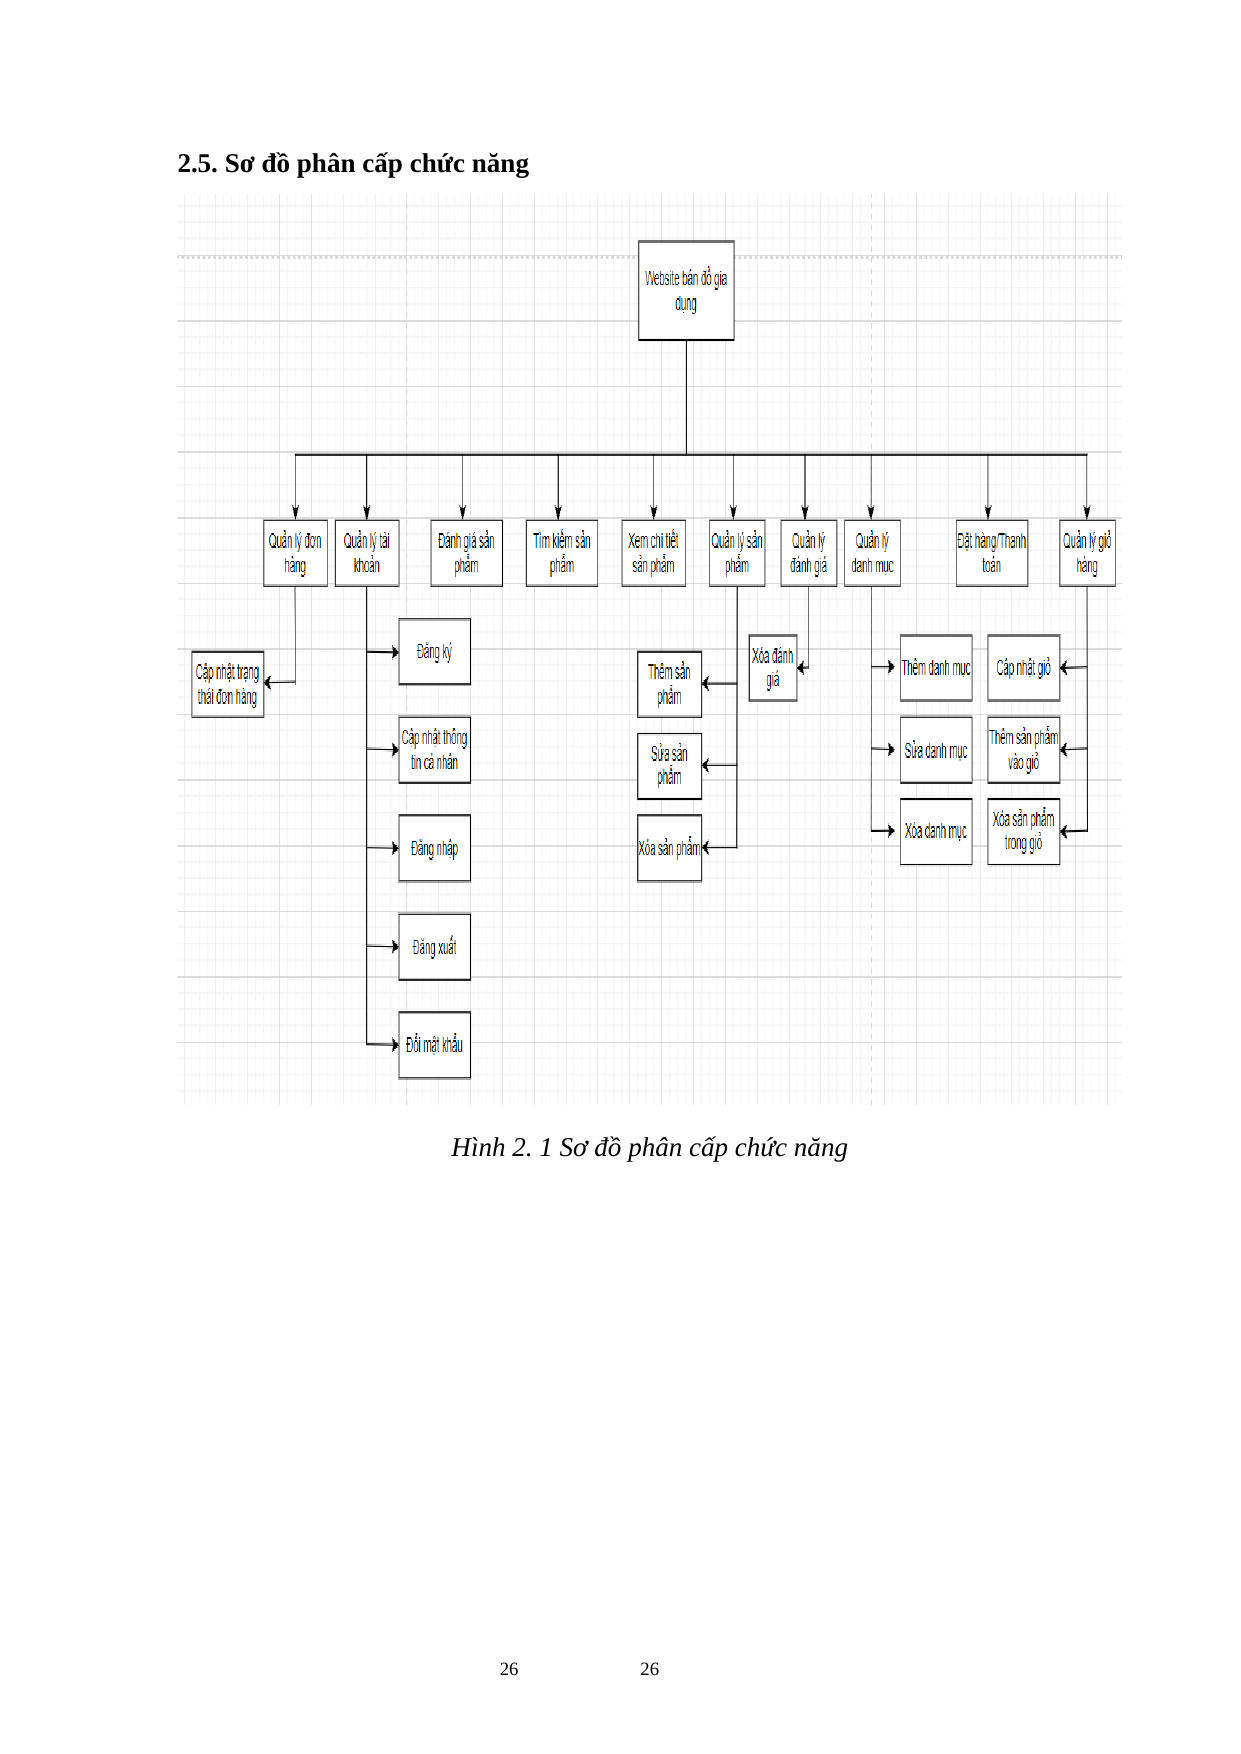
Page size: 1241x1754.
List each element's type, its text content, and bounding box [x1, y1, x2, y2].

list 2.5. Sơ đồ phân cấp chức năng [177, 148, 1122, 179]
picture [177, 194, 1123, 1105]
